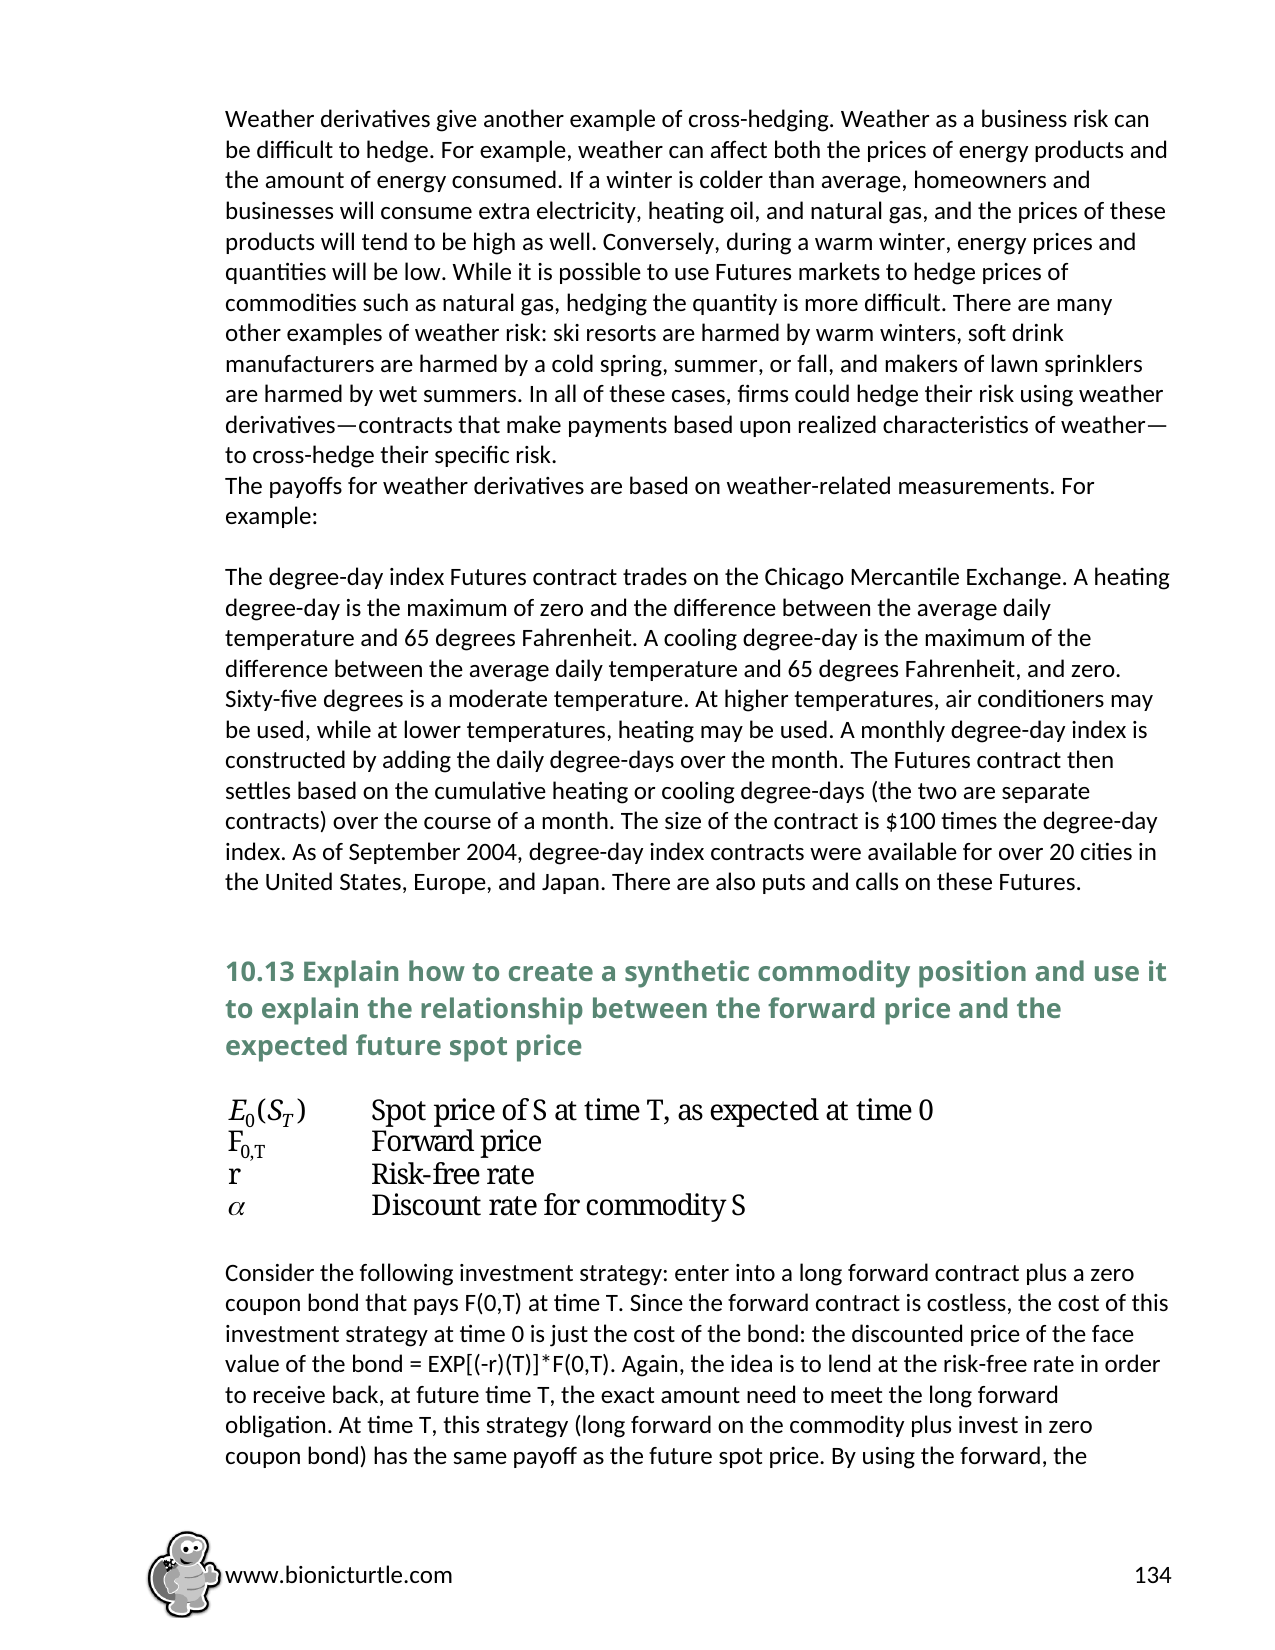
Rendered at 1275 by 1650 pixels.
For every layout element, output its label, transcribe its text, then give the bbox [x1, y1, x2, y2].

text Weather derivatives give another example of cross-hedging. Weather as a business risk can be difficult to hedge. For example, weather can affect both the prices of energy products and the amount of energy consumed. If a winter is colder than average, homeowners and businesses will consume extra electricity, heating oil, and natural gas, and the prices of these products will tend to be high as well. Conversely, during a warm winter, energy prices and quantities will be low. While it is possible to use Futures markets to hedge prices of commodities such as natural gas, hedging the quantity is more difficult. There are many other examples of weather risk: ski resorts are harmed by warm winters, soft drink manufacturers are harmed by a cold spring, summer, or fall, and makers of lawn sprinklers are harmed by wet summers. In all of these cases, firms could hedge their risk using weather derivatives—contracts that make payments based upon realized characteristics of weather—to cross-hedge their specific risk. [225, 103, 1172, 470]
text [225, 1257, 1172, 1471]
text The degree-day index Futures contract trades on the Chicago Mercantile Exchange. A heating degree-day is the maximum of zero and the difference between the average daily temperature and 65 degrees Fahrenheit. A cooling degree-day is the maximum of the difference between the average daily temperature and 65 degrees Fahrenheit, and zero. Sixty-five degrees is a moderate temperature. At higher temperatures, air conditioners may be used, while at lower temperatures, heating may be used. A monthly degree-day index is constructed by adding the daily degree-days over the month. The Futures contract then settles based on the cumulative heating or cooling degree-days (the two are separate contracts) over the course of a month. The size of the contract is $100 times the degree-day index. As of September 2004, degree-day index contracts were available for over 20 cities in the United States, Europe, and Japan. There are also puts and calls on these Futures. [225, 561, 1172, 897]
subtitle 10.13 Explain how to create a synthetic commodity position and use it to explain the relationship between the forward price and the expected future spot price [225, 953, 1172, 1063]
text The payoffs for weather derivatives are based on weather-related measurements. For example: [225, 470, 1172, 531]
